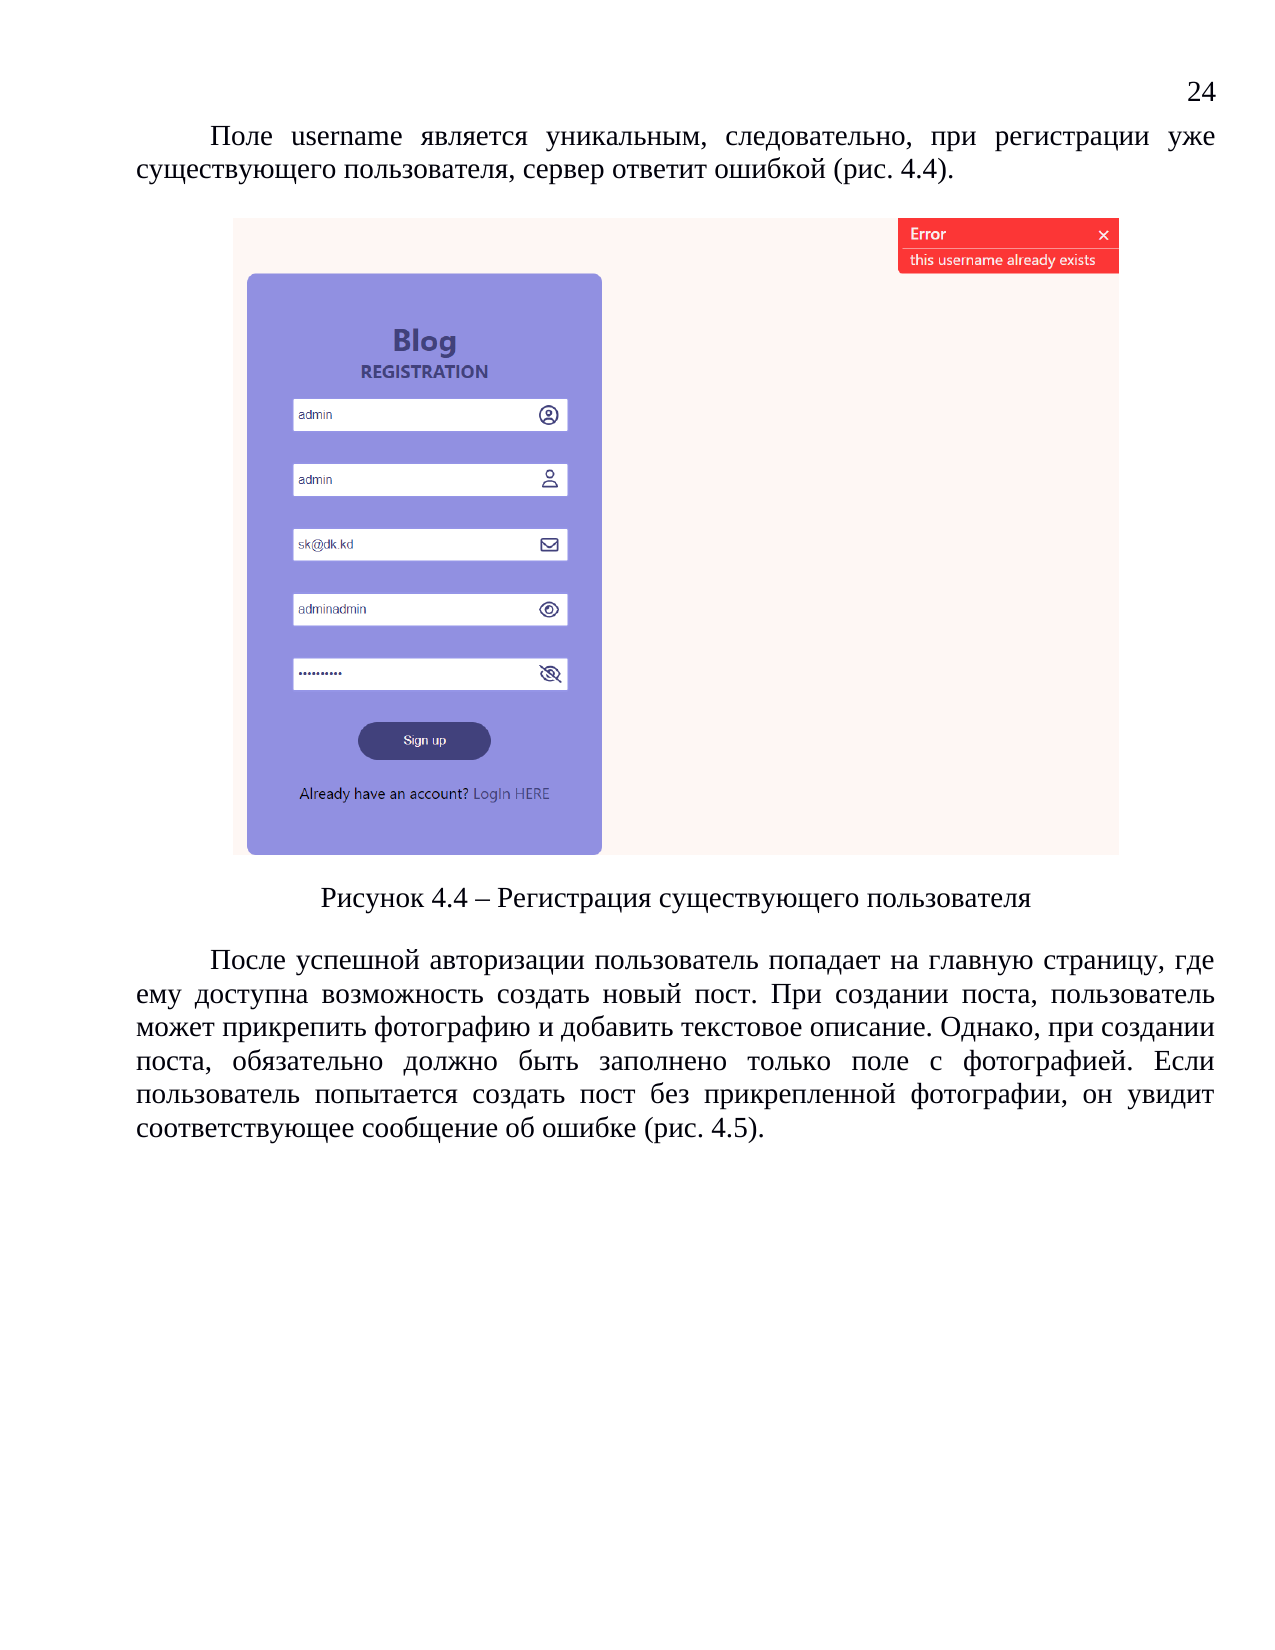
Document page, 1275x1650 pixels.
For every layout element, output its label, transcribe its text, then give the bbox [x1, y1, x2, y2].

text После успешной авторизации пользователь попадает на главную страницу, где ему доступна возможность создать новый пост. При создании поста, пользователь может прикрепить фотографию и добавить текстовое описание. Однако, при создании поста, обязательно должно быть заполнено только поле с фотографией. Если пользователь попытается создать пост без прикрепленной фотографии, он увидит соответствующее сообщение об ошибке (рис. 4.5). [136, 942, 1216, 1144]
text Рисунок 4.4 – Регистрация существующего пользователя [136, 880, 1216, 913]
picture [233, 218, 1119, 855]
text Поле username является уникальным, следовательно, при регистрации уже существующего пользователя, сервер ответит ошибкой (рис. 4.4). [136, 118, 1216, 185]
